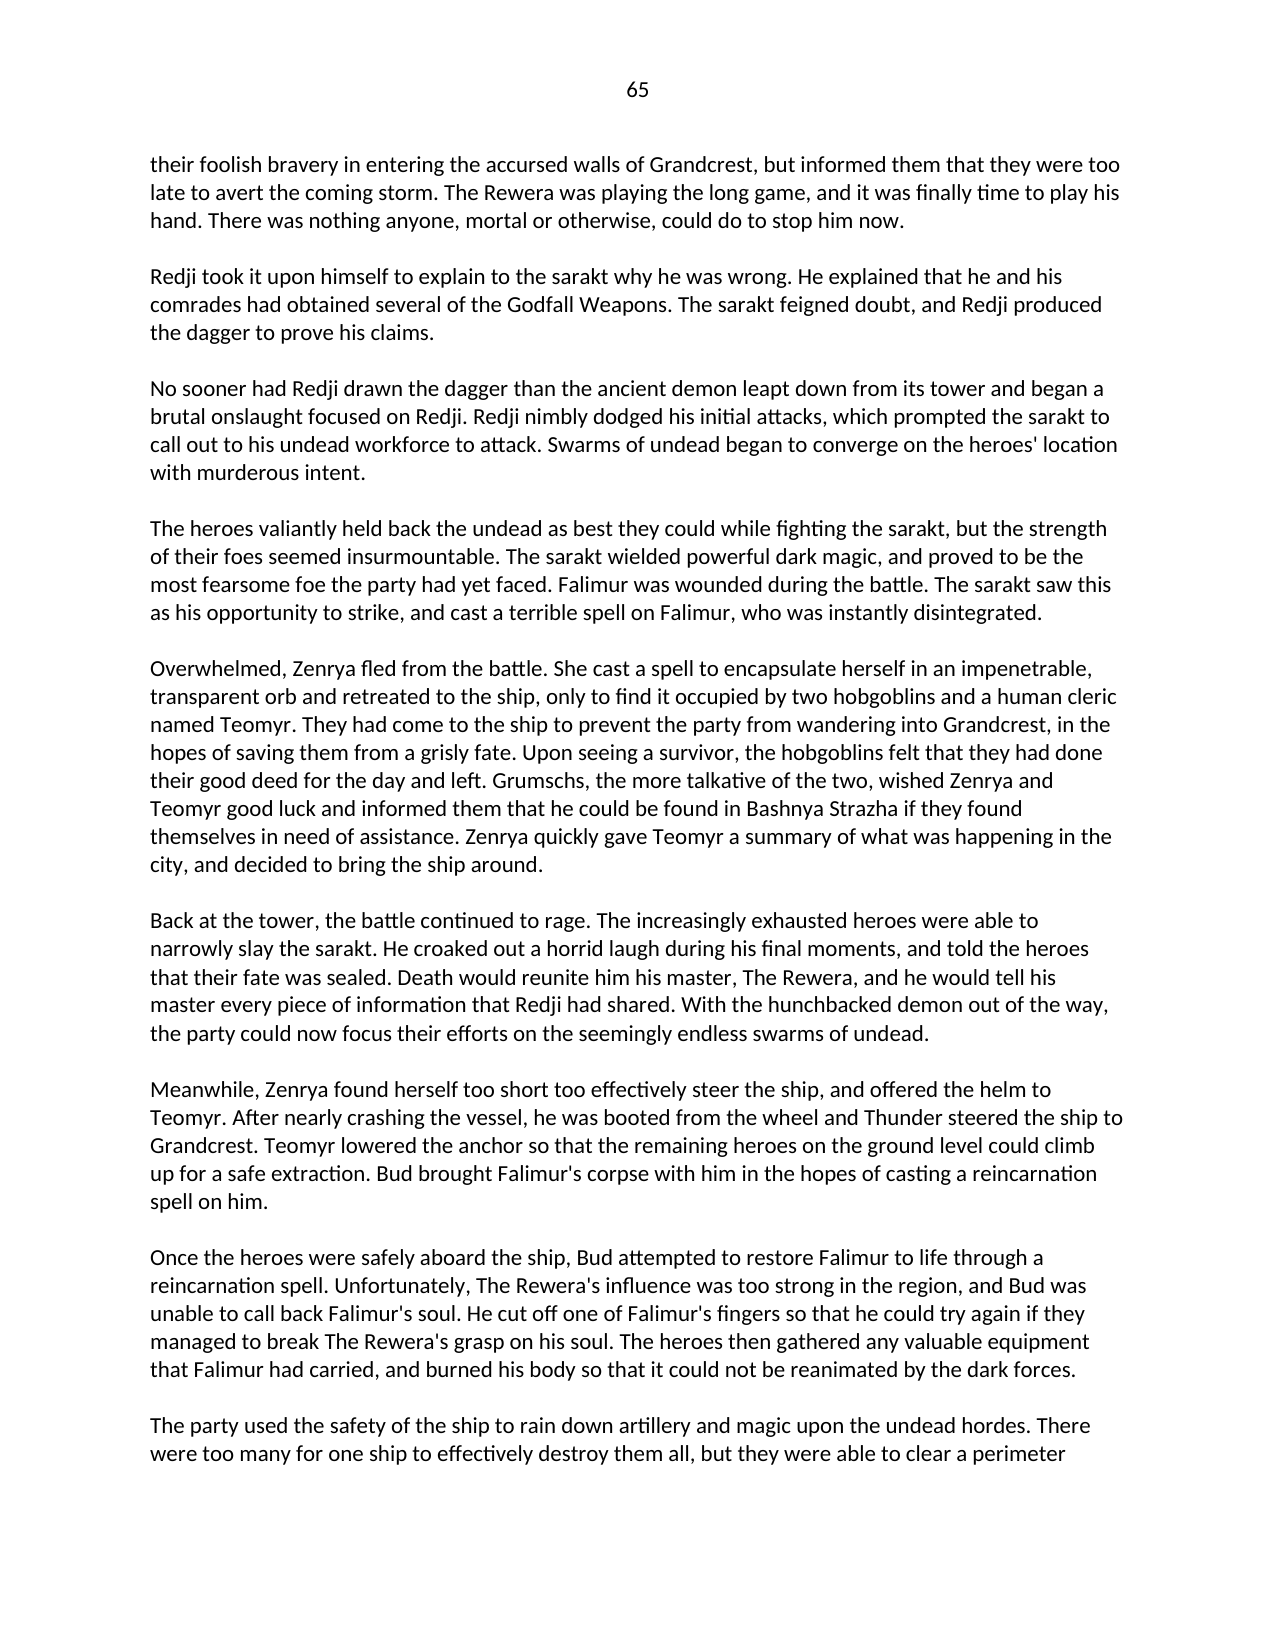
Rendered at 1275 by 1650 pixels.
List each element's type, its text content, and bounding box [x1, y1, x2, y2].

text Meanwhile, Zenrya found herself too short too effectively steer the ship, and offered the helm to Teomyr. After nearly crashing the vessel, he was booted from the wheel and Thunder steered the ship to Grandcrest. Teomyr lowered the anchor so that the remaining heroes on the ground level could climb up for a safe extraction. Bud brought Falimur's corpse with him in the hopes of casting a reincarnation spell on him. [150, 1075, 1125, 1215]
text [150, 1411, 1125, 1467]
text Back at the tower, the battle continued to rage. The increasingly exhausted heroes were able to narrowly slay the sarakt. He croaked out a horrid laugh during his final moments, and told the heroes that their fate was sealed. Death would reunite him his master, The Rewera, and he would tell his master every piece of information that Redji had shared. With the hunchbacked demon out of the way, the party could now focus their efforts on the seemingly endless swarms of undead. [150, 907, 1125, 1047]
text Redji took it upon himself to explain to the sarakt why he was wrong. He explained that he and his comrades had obtained several of the Godfall Weapons. The sarakt feigned doubt, and Redji produced the dagger to prove his claims. [150, 262, 1125, 346]
text The heroes valiantly held back the undead as best they could while fighting the sarakt, but the strength of their foes seemed insurmountable. The sarakt wielded powerful dark magic, and proved to be the most fearsome foe the party had yet faced. Falimur was wounded during the battle. The sarakt saw this as his opportunity to strike, and cast a terrible spell on Falimur, who was instantly disintegrated. [150, 514, 1125, 626]
text No sooner had Redji drawn the dagger than the ancient demon leapt down from its tower and began a brutal onslaught focused on Redji. Redji nimbly dodged his initial attacks, which prompted the sarakt to call out to his undead workforce to attack. Swarms of undead began to converge on the heroes' location with murderous intent. [150, 374, 1125, 486]
text Once the heroes were safely aboard the ship, Bud attempted to restore Falimur to life through a reincarnation spell. Unfortunately, The Rewera's influence was too strong in the region, and Bud was unable to call back Falimur's soul. He cut off one of Falimur's fingers so that he could try again if they managed to break The Rewera's grasp on his soul. The heroes then gathered any valuable equipment that Falimur had carried, and burned his body so that it could not be reanimated by the dark forces. [150, 1243, 1125, 1383]
text Overwhelmed, Zenrya fled from the battle. She cast a spell to encapsulate herself in an impenetrable, transparent orb and retreated to the ship, only to find it occupied by two hobgoblins and a human cleric named Teomyr. They had come to the ship to prevent the party from wandering into Grandcrest, in the hopes of saving them from a grisly fate. Upon seeing a survivor, the hobgoblins felt that they had done their good deed for the day and left. Grumschs, the more talkative of the two, wished Zenrya and Teomyr good luck and informed them that he could be found in Bashnya Strazha if they found themselves in need of assistance. Zenrya quickly gave Teomyr a summary of what was happening in the city, and decided to bring the ship around. [150, 654, 1125, 878]
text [150, 150, 1125, 234]
